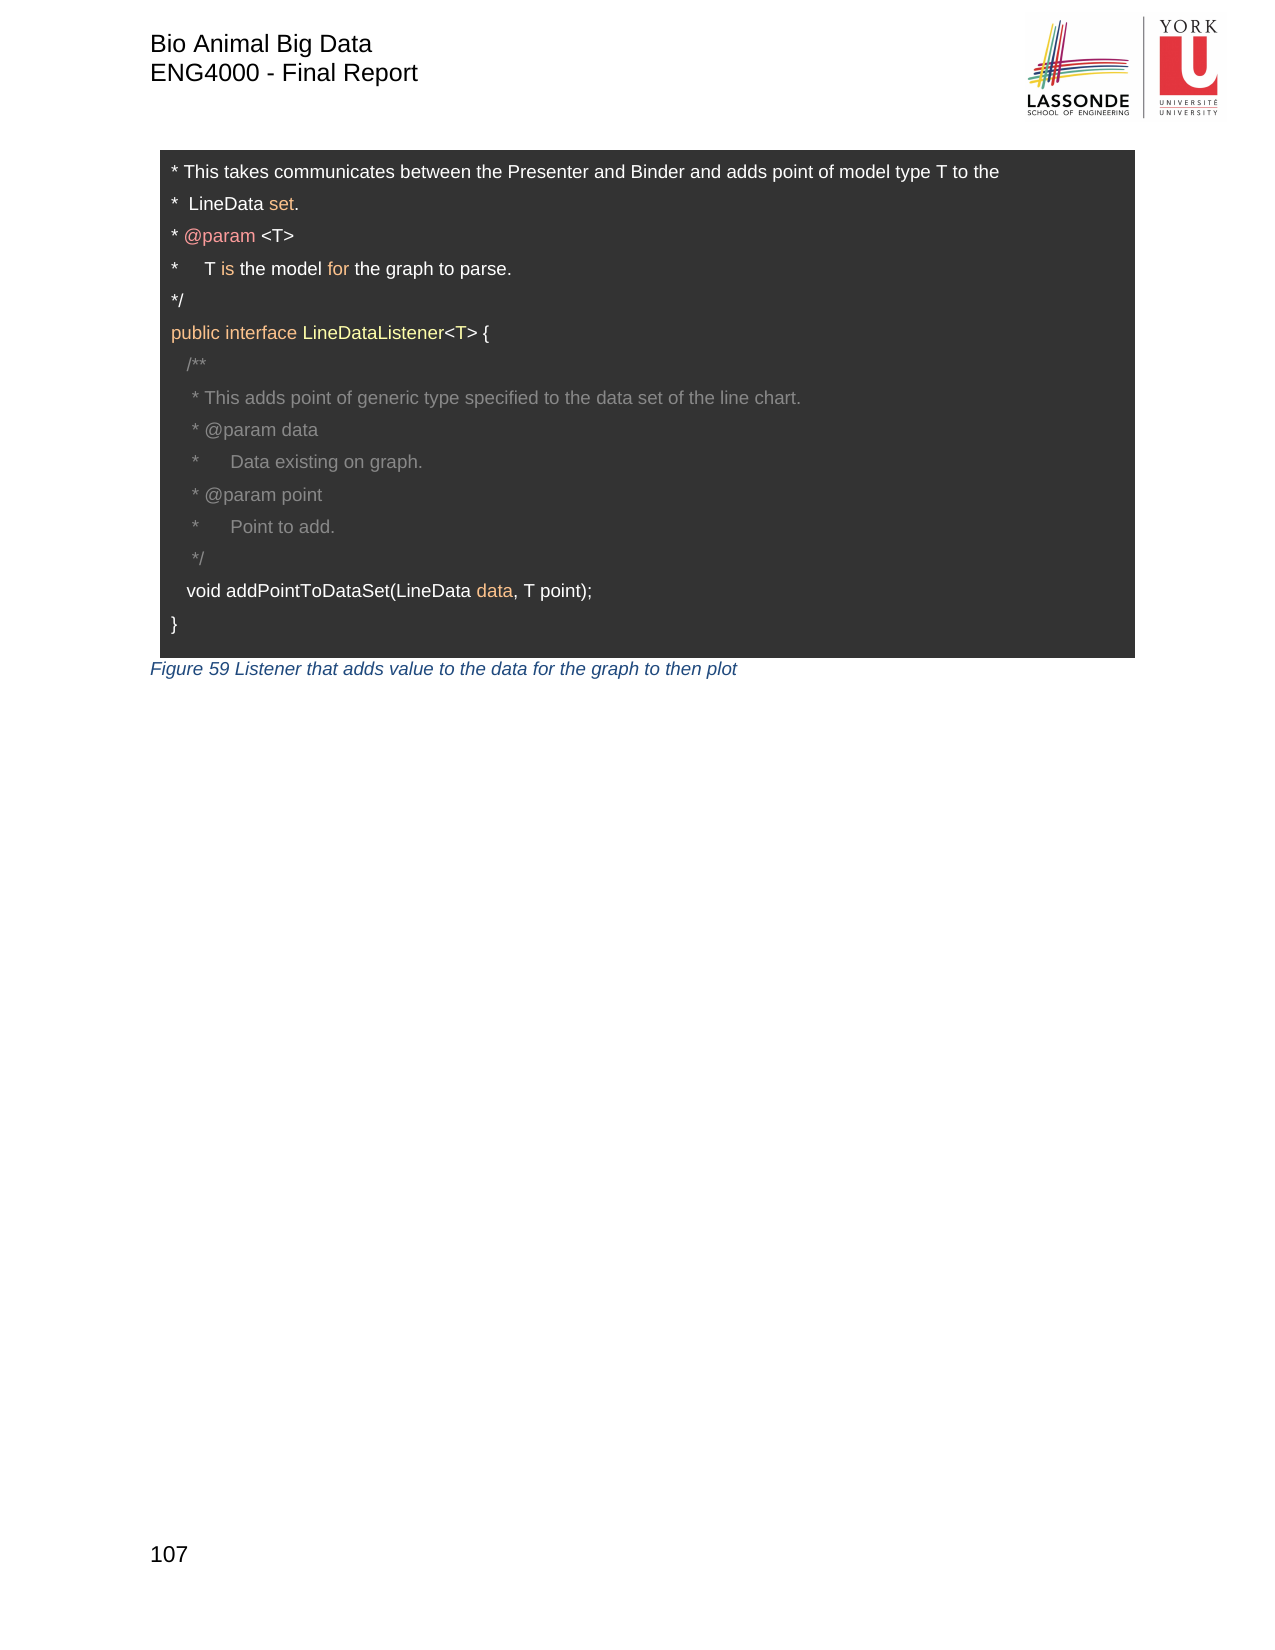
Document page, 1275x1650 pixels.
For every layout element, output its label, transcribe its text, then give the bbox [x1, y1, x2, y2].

table_header * This takes communicates between the Presenter and Binder and adds point of model type T to the * LineData set. * @param <T> * T is the model for the graph to parse. */ public interface LineDataListener<T> { /** * This adds point of generic type specified to the data set of the line chart. * @param data * Data existing on graph. * @param point * Point to add. */ void addPointToDataSet(LineData data, T point); } [160, 150, 1135, 658]
picture [1025, 12, 1228, 122]
